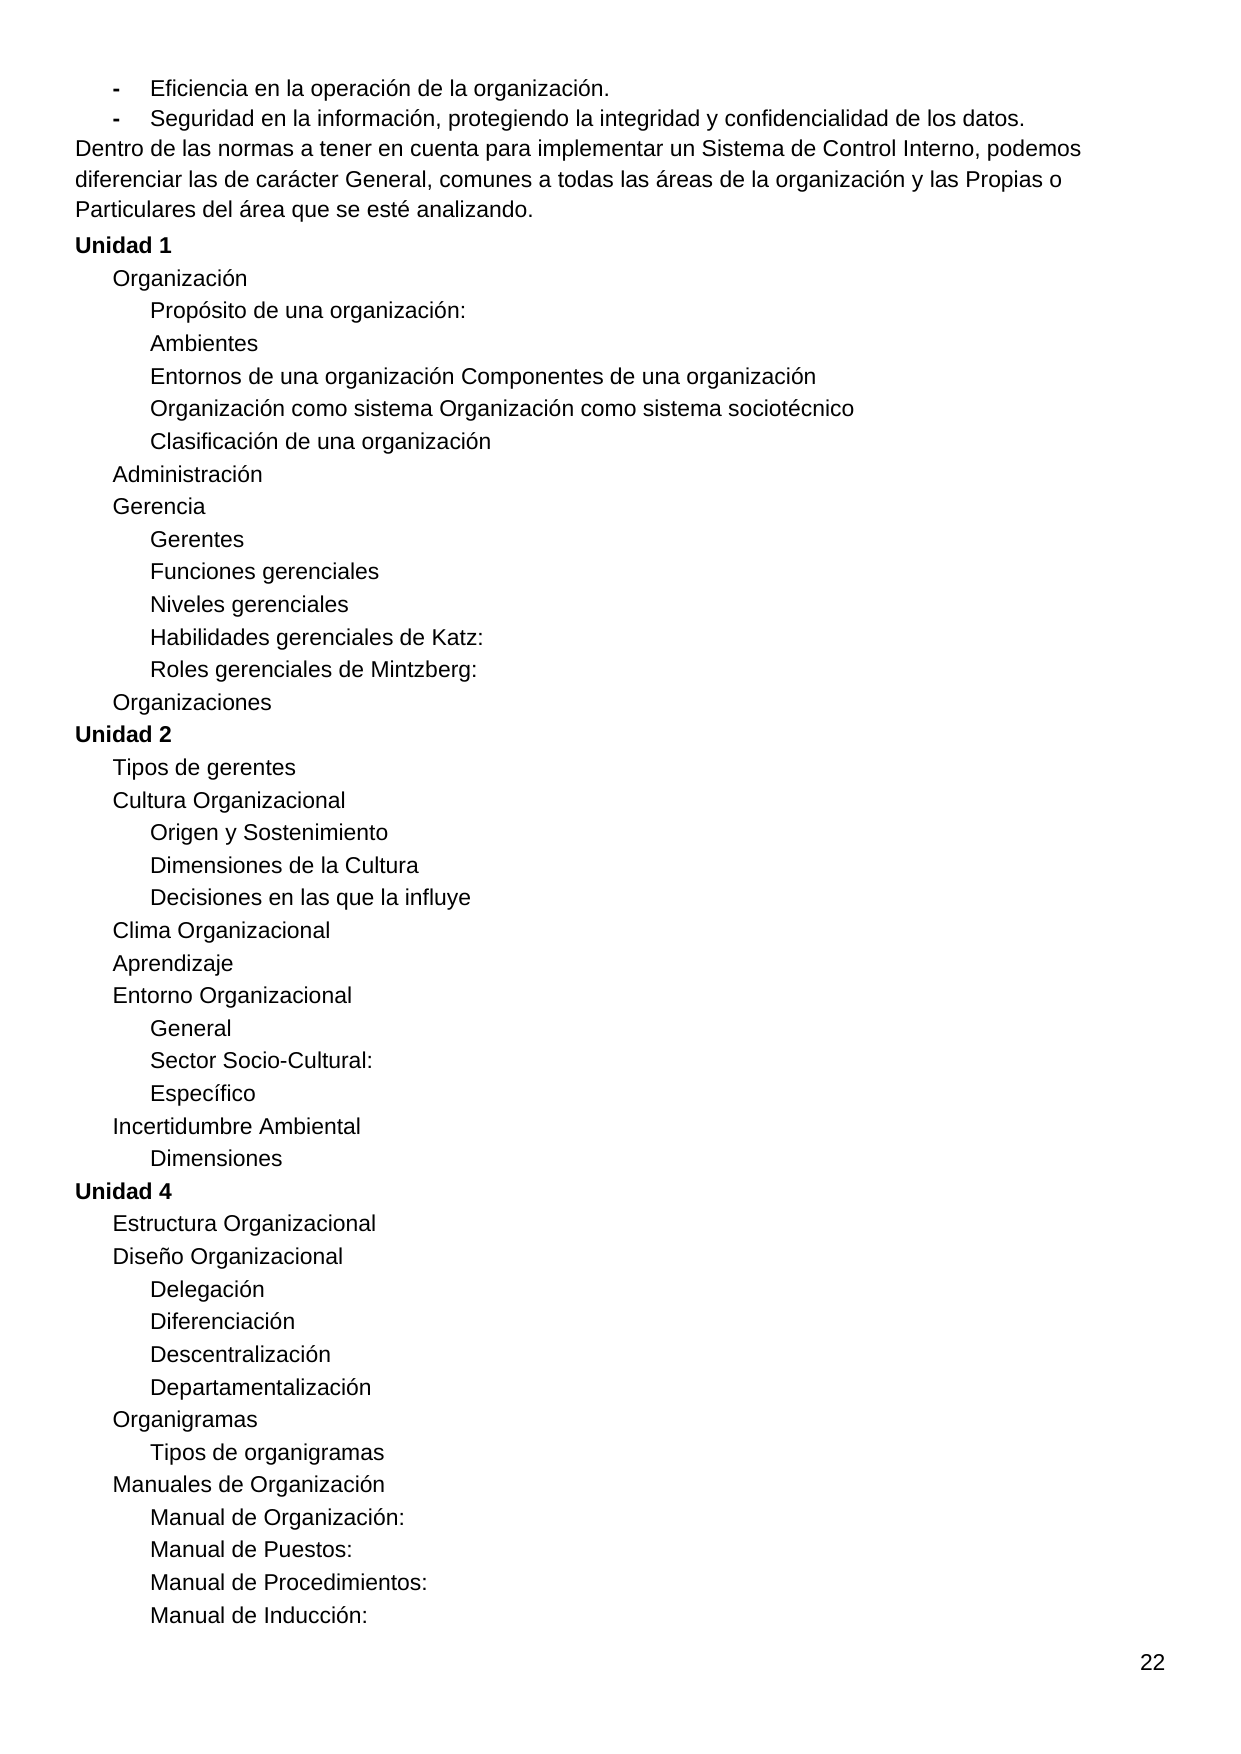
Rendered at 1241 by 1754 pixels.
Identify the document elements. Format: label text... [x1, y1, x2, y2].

list Eficiencia en la operación de la organización. [112, 75, 1165, 101]
text Dentro de las normas a tener en cuenta para implementar un Sistema de Control Interno, podemos diferenciar las de carácter General, comunes a todas las áreas de la organización y las Propias o Particulares del área que se esté analizando. [75, 135, 1165, 222]
list Seguridad en la información, protegiendo la integridad y confidencialidad de los datos. [112, 105, 1165, 132]
